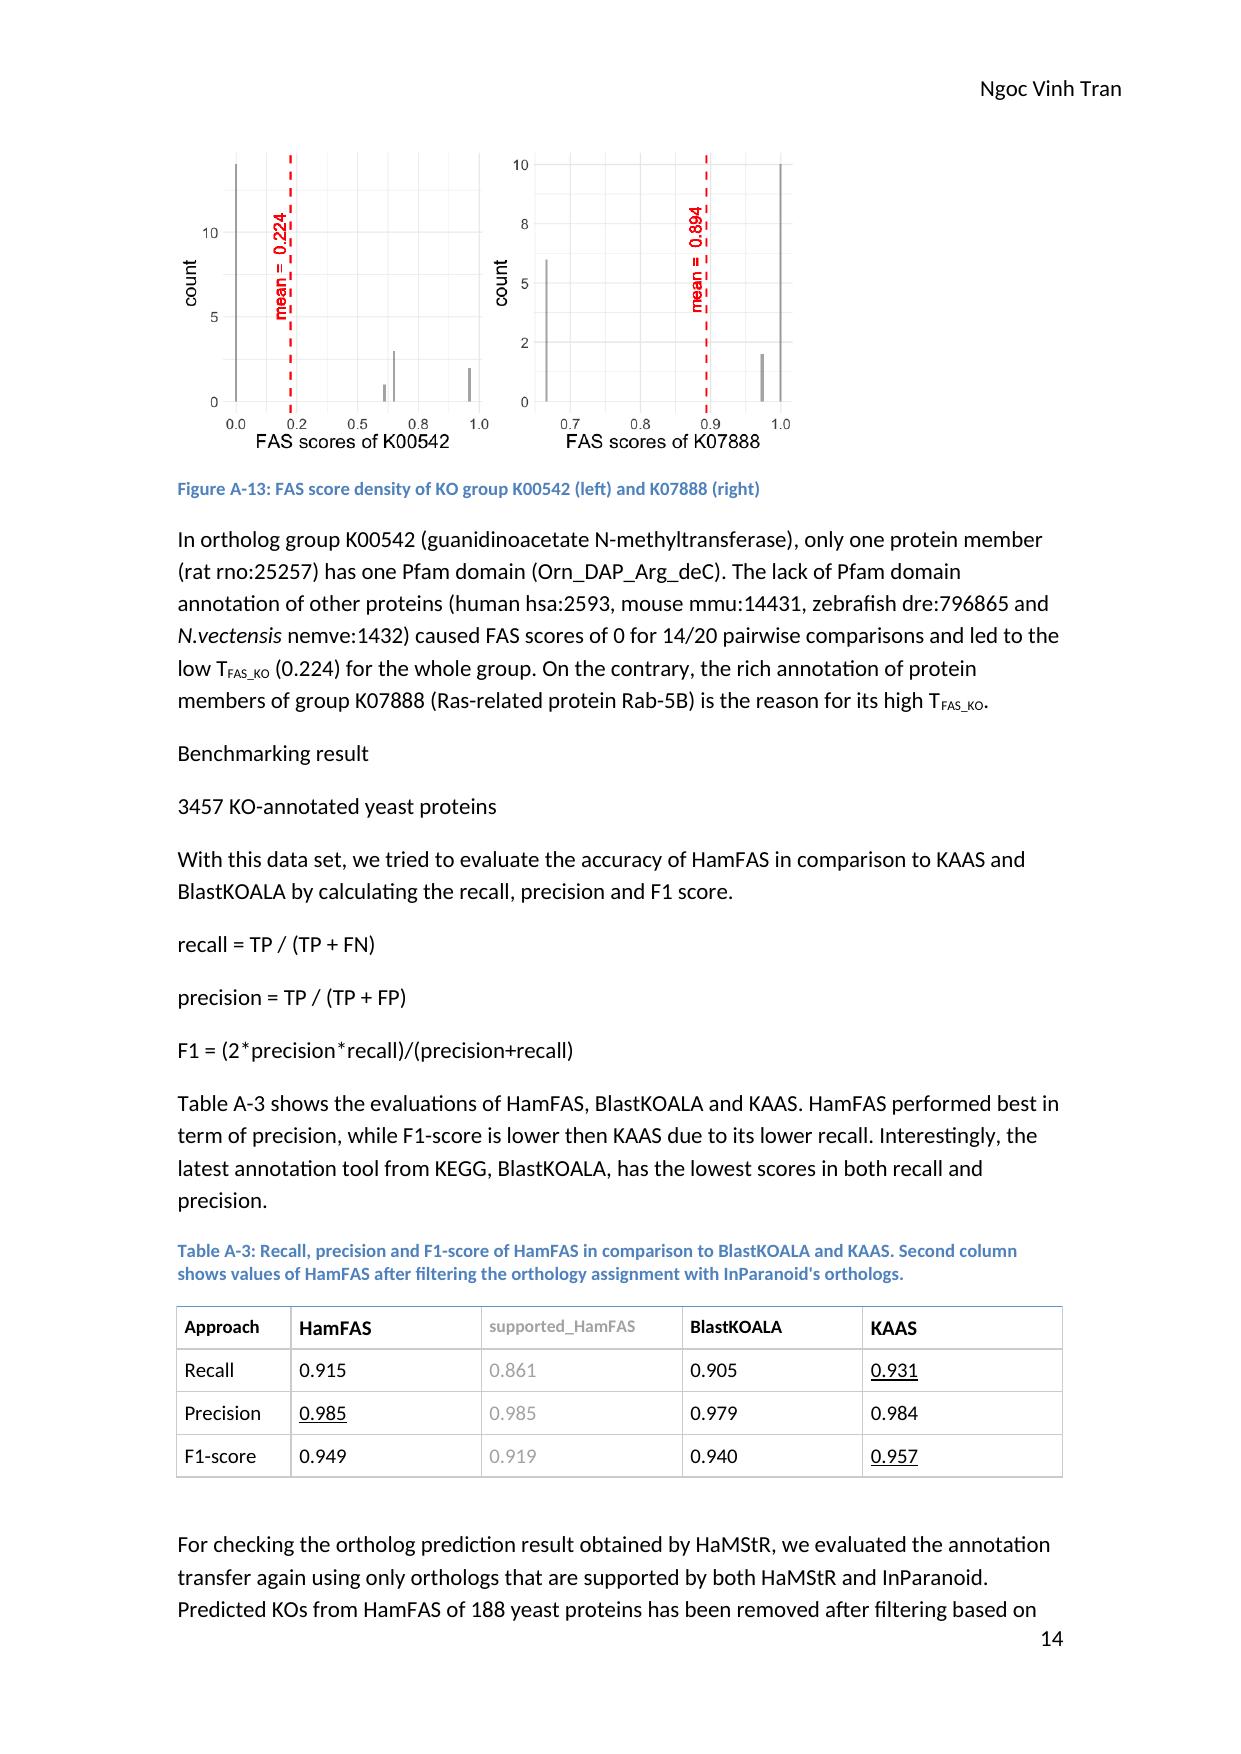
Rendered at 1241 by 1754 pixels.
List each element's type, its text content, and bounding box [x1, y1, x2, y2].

table_cell 0.949 [292, 1435, 481, 1476]
table_header supported_HamFAS [482, 1307, 682, 1348]
text precision = TP / (TP + FP) [177, 983, 1063, 1011]
table_cell Precision [177, 1392, 290, 1433]
table_header HamFAS [292, 1307, 481, 1348]
table_cell 0.915 [292, 1350, 481, 1391]
table_cell 0.984 [863, 1392, 1062, 1433]
table_cell 0.905 [683, 1350, 862, 1391]
text With this data set, we tried to evaluate the accuracy of HamFAS in comparison to KAAS and BlastKOALA by calculating the recall, precision and F1 score. [177, 845, 1063, 905]
table_cell F1-score [177, 1435, 290, 1476]
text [177, 1531, 1063, 1623]
text recall = TP / (TP + FN) [177, 930, 1063, 958]
table_cell 0.985 [482, 1392, 682, 1433]
table_header BlastKOALA [683, 1307, 862, 1348]
table_cell 0.979 [683, 1392, 862, 1433]
table_header Approach [177, 1307, 290, 1348]
text 3457 KO-annotated yeast proteins [177, 792, 1063, 820]
table_cell 0.940 [683, 1435, 862, 1476]
text In ortholog group K00542 (guanidinoacetate N-methyltransferase), only one protein member (rat rno:25257) has one Pfam domain (Orn_DAP_Arg_deC). The lack of Pfam domain annotation of other proteins (human hsa:2593, mouse mmu:14431, zebrafish dre:796865 and N.vectensis nemve:1432) caused FAS scores of 0 for 14/20 pairwise comparisons and led to the low TFAS_KO (0.224) for the whole group. On the contrary, the rich annotation of protein members of group K07888 (Ras-related protein Rab-5B) is the reason for its high TFAS_KO. [177, 525, 1063, 714]
table_cell Recall [177, 1350, 290, 1391]
table_cell 0.985 [292, 1392, 481, 1433]
table_cell 0.919 [482, 1435, 682, 1476]
text F1 = (2*precision*recall)/(precision+recall) [177, 1036, 1063, 1064]
text Table A-3 shows the evaluations of HamFAS, BlastKOALA and KAAS. HamFAS performed best in term of precision, while F1-score is lower then KAAS due to its lower recall. Interestingly, the latest annotation tool from KEGG, BlastKOALA, has the lowest scores in both recall and precision. [177, 1089, 1063, 1214]
text Benchmarking result [177, 739, 1063, 767]
text Figure A-13: FAS score density of KO group K00542 (left) and K07888 (right) [177, 477, 1063, 500]
table_cell 0.957 [863, 1435, 1062, 1476]
text Table A-3: Recall, precision and F1-score of HamFAS in comparison to BlastKOALA and KAAS. Second column shows values of HamFAS after filtering the orthology assignment with InParanoid's orthologs. [177, 1239, 1063, 1285]
table_cell 0.931 [863, 1350, 1062, 1391]
table_cell 0.861 [482, 1350, 682, 1391]
table_header KAAS [863, 1307, 1062, 1348]
picture [177, 147, 798, 453]
